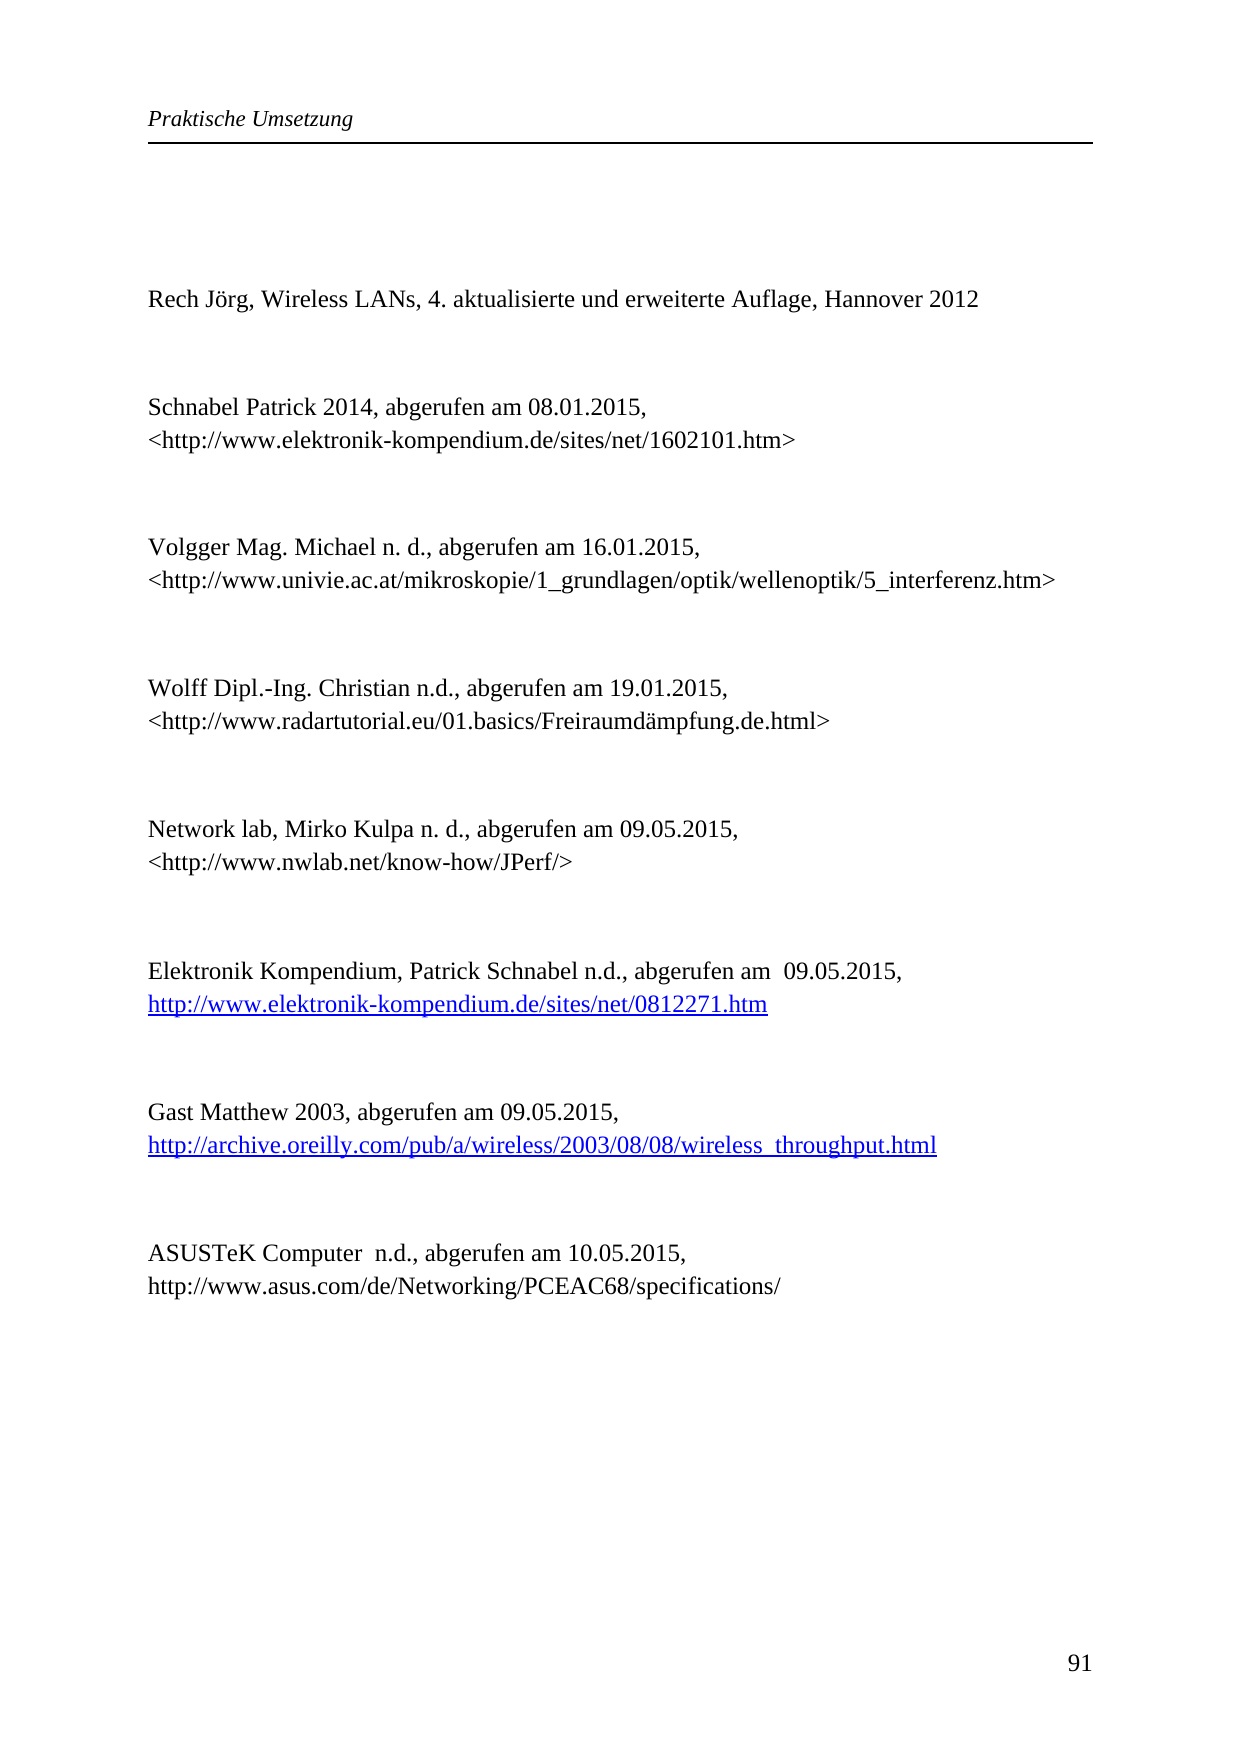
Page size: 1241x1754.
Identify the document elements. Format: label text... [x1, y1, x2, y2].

text Wolff Dipl.-Ing. Christian n.d., abgerufen am 19.01.2015, <http://www.radartutorial.eu/01.basics/Freiraumdämpfung.de.html> [148, 673, 1093, 735]
text ASUSTeK Computer n.d., abgerufen am 10.05.2015, http://www.asus.com/de/Networking/PCEAC68/specifications/ [148, 1238, 1093, 1299]
text Volgger Mag. Michael n. d., abgerufen am 16.01.2015, <http://www.univie.ac.at/mikroskopie/1_grundlagen/optik/wellenoptik/5_interferenz.htm> [148, 532, 1093, 594]
text Rech Jörg, Wireless LANs, 4. aktualisierte und erweiterte Auflage, Hannover 2012 [148, 284, 1093, 313]
text Elektronik Kompendium, Patrick Schnabel n.d., abgerufen am 09.05.2015, http://www.elektronik-kompendium.de/sites/net/0812271.htm [148, 956, 1093, 1018]
text Gast Matthew 2003, abgerufen am 09.05.2015, http://archive.oreilly.com/pub/a/wireless/2003/08/08/wireless_throughput.html [148, 1097, 1093, 1159]
text Schnabel Patrick 2014, abgerufen am 08.01.2015, <http://www.elektronik-kompendium.de/sites/net/1602101.htm> [148, 392, 1093, 453]
text Network lab, Mirko Kulpa n. d., abgerufen am 09.05.2015, <http://www.nwlab.net/know-how/JPerf/> [148, 814, 1093, 876]
